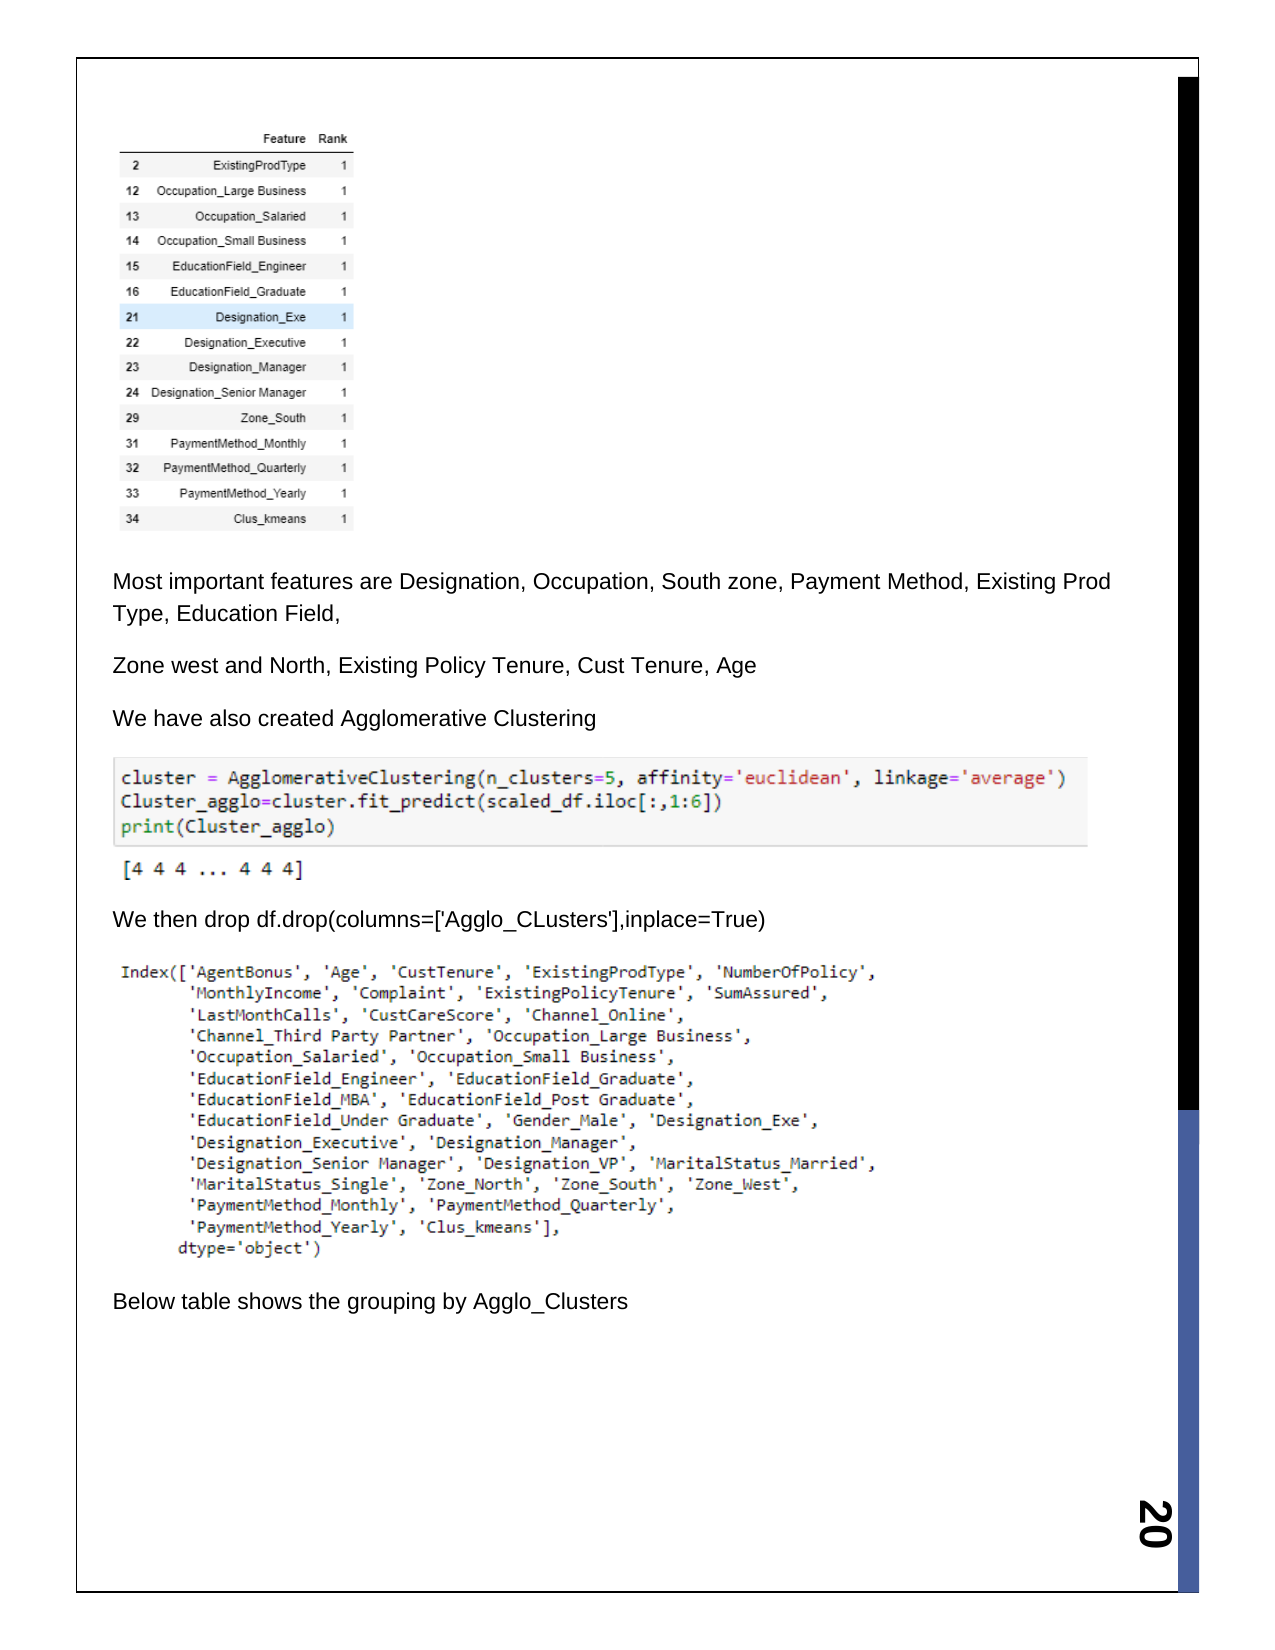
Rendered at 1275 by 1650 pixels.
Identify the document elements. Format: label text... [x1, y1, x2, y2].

text Zone west and North, Existing Policy Tenure, Cust Tenure, Age [112, 652, 1162, 678]
text We then drop df.drop(columns=['Agglo_CLusters'],inplace=True) [112, 906, 1162, 932]
picture [112, 757, 1088, 880]
text Below table shows the grouping by Agglo_Clusters [112, 1288, 1162, 1314]
text Most important features are Designation, Occupation, South zone, Payment Method, Existing Prod Type, Education Field, [112, 568, 1162, 626]
text We have also created Agglomerative Clustering [112, 704, 1162, 731]
picture [112, 957, 919, 1262]
picture [112, 112, 368, 543]
